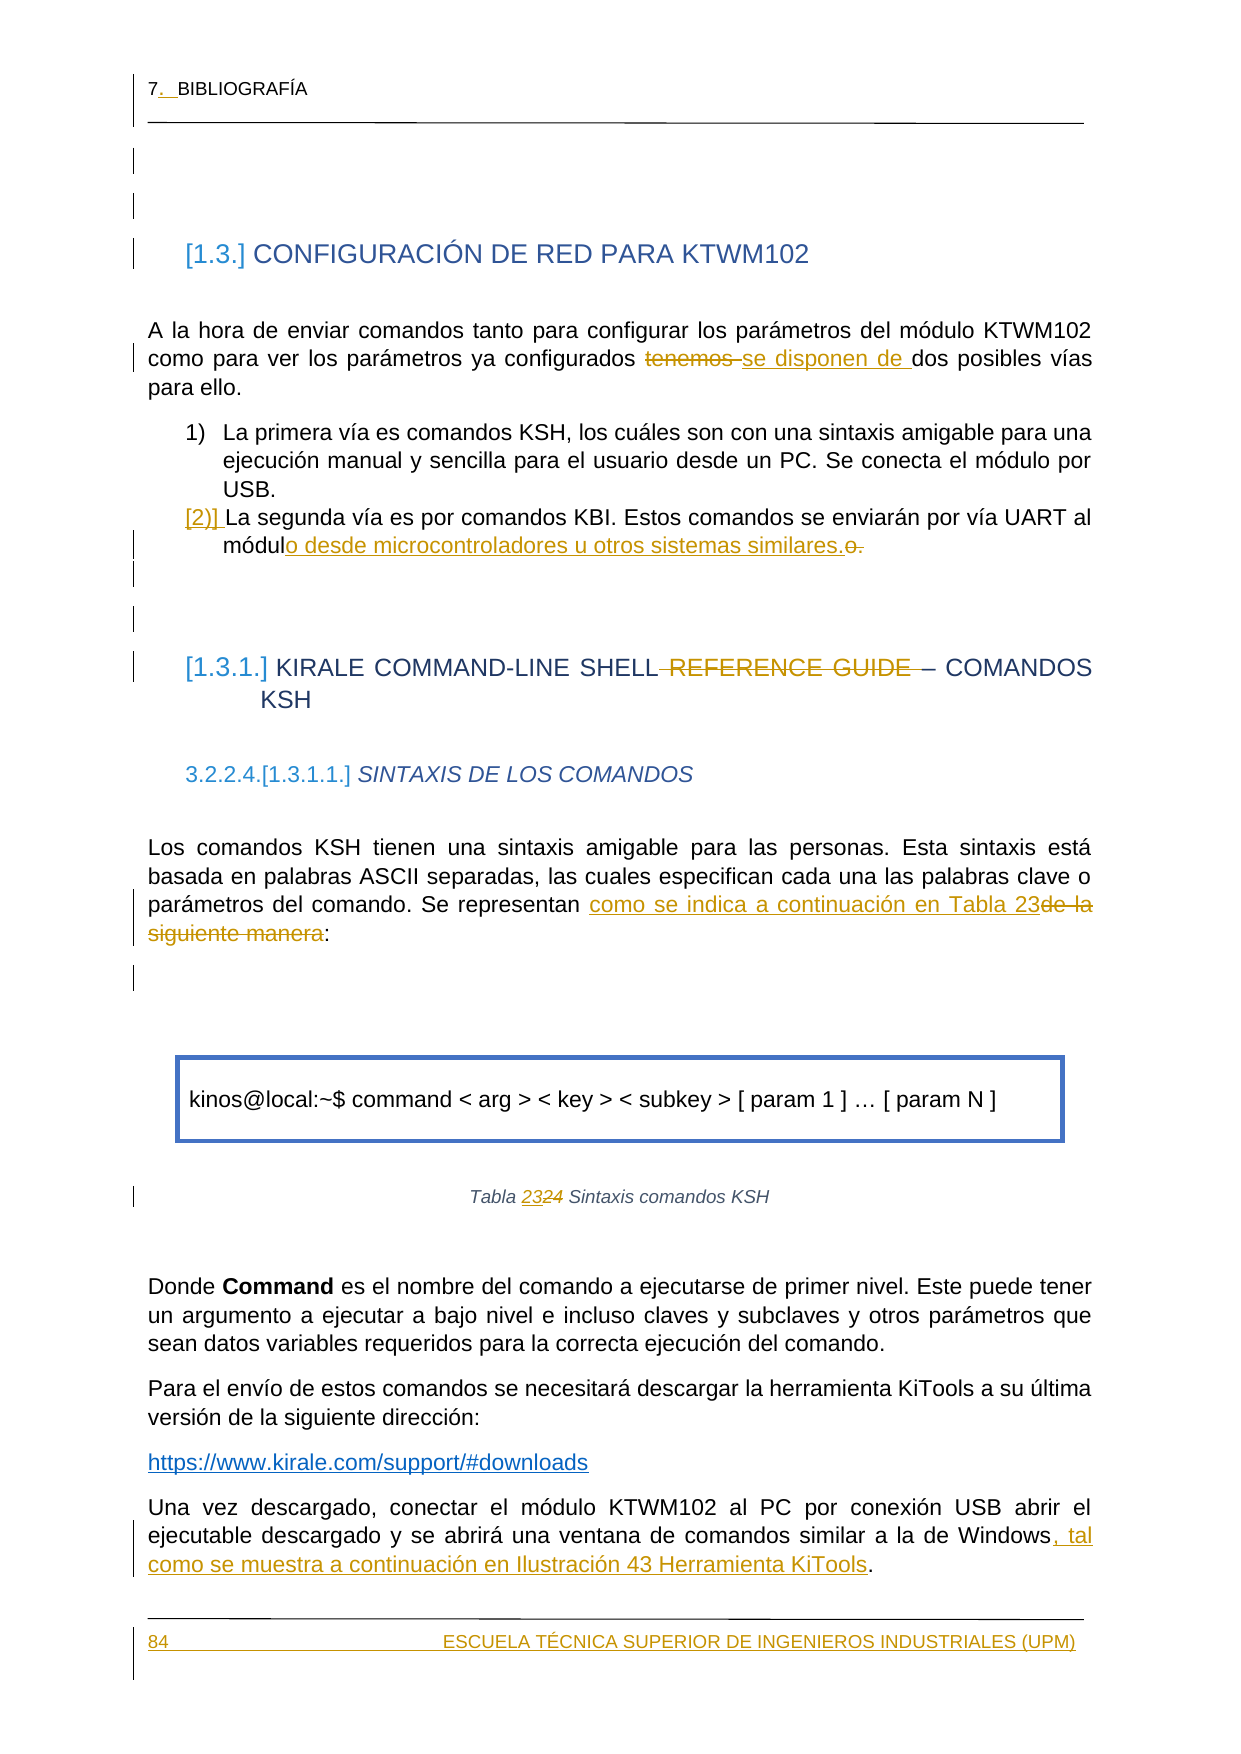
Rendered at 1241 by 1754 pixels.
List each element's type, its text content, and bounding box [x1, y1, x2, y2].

text A la hora de enviar comandos tanto para configurar los parámetros del módulo KTWM102 como para ver los parámetros ya configurados dos posibles vías para ello. [148, 317, 1092, 400]
text Tabla Sintaxis comandos KSH [148, 1186, 1092, 1207]
subtitle KIRALE COMMAND-LINE SHELL– COMANDOS KSH [185, 651, 1092, 713]
text Los comandos KSH tienen una sintaxis amigable para las personas. Esta sintaxis está basada en palabras ASCII separadas, las cuales especifican cada una las palabras clave o parámetros del comando. Se representan : [148, 834, 1092, 946]
text https://www.kirale.com/support/#downloads [148, 1449, 1092, 1475]
text Para el envío de estos comandos se necesitará descargar la herramienta KiTools a su última versión de la siguiente dirección: [148, 1375, 1092, 1430]
subtitle SINTAXIS DE LOS COMANDOS [185, 761, 1092, 787]
table_header kinos@local:~$ command < arg > < key > < subkey > [ param 1 ] … [ param N ] [180, 1060, 1060, 1139]
list La segunda vía es por comandos KBI. Estos comandos se enviarán por vía UART al módul [185, 504, 1092, 559]
text Una vez descargado, conectar el módulo KTWM102 al PC por conexión USB abrir el ejecutable descargado y se abrirá una ventana de comandos similar a la de Windows. [148, 1494, 1092, 1577]
list La primera vía es comandos KSH, los cuáles son con una sintaxis amigable para una ejecución manual y sencilla para el usuario desde un PC. Se conecta el módulo por USB. [185, 419, 1092, 502]
subtitle CONFIGURACIÓN DE RED PARA KTWM102 [185, 238, 1092, 269]
text Donde Command es el nombre del comando a ejecutarse de primer nivel. Este puede tener un argumento a ejecutar a bajo nivel e incluso claves y subclaves y otros parámetros que sean datos variables requeridos para la correcta ejecución del comando. [148, 1273, 1092, 1357]
